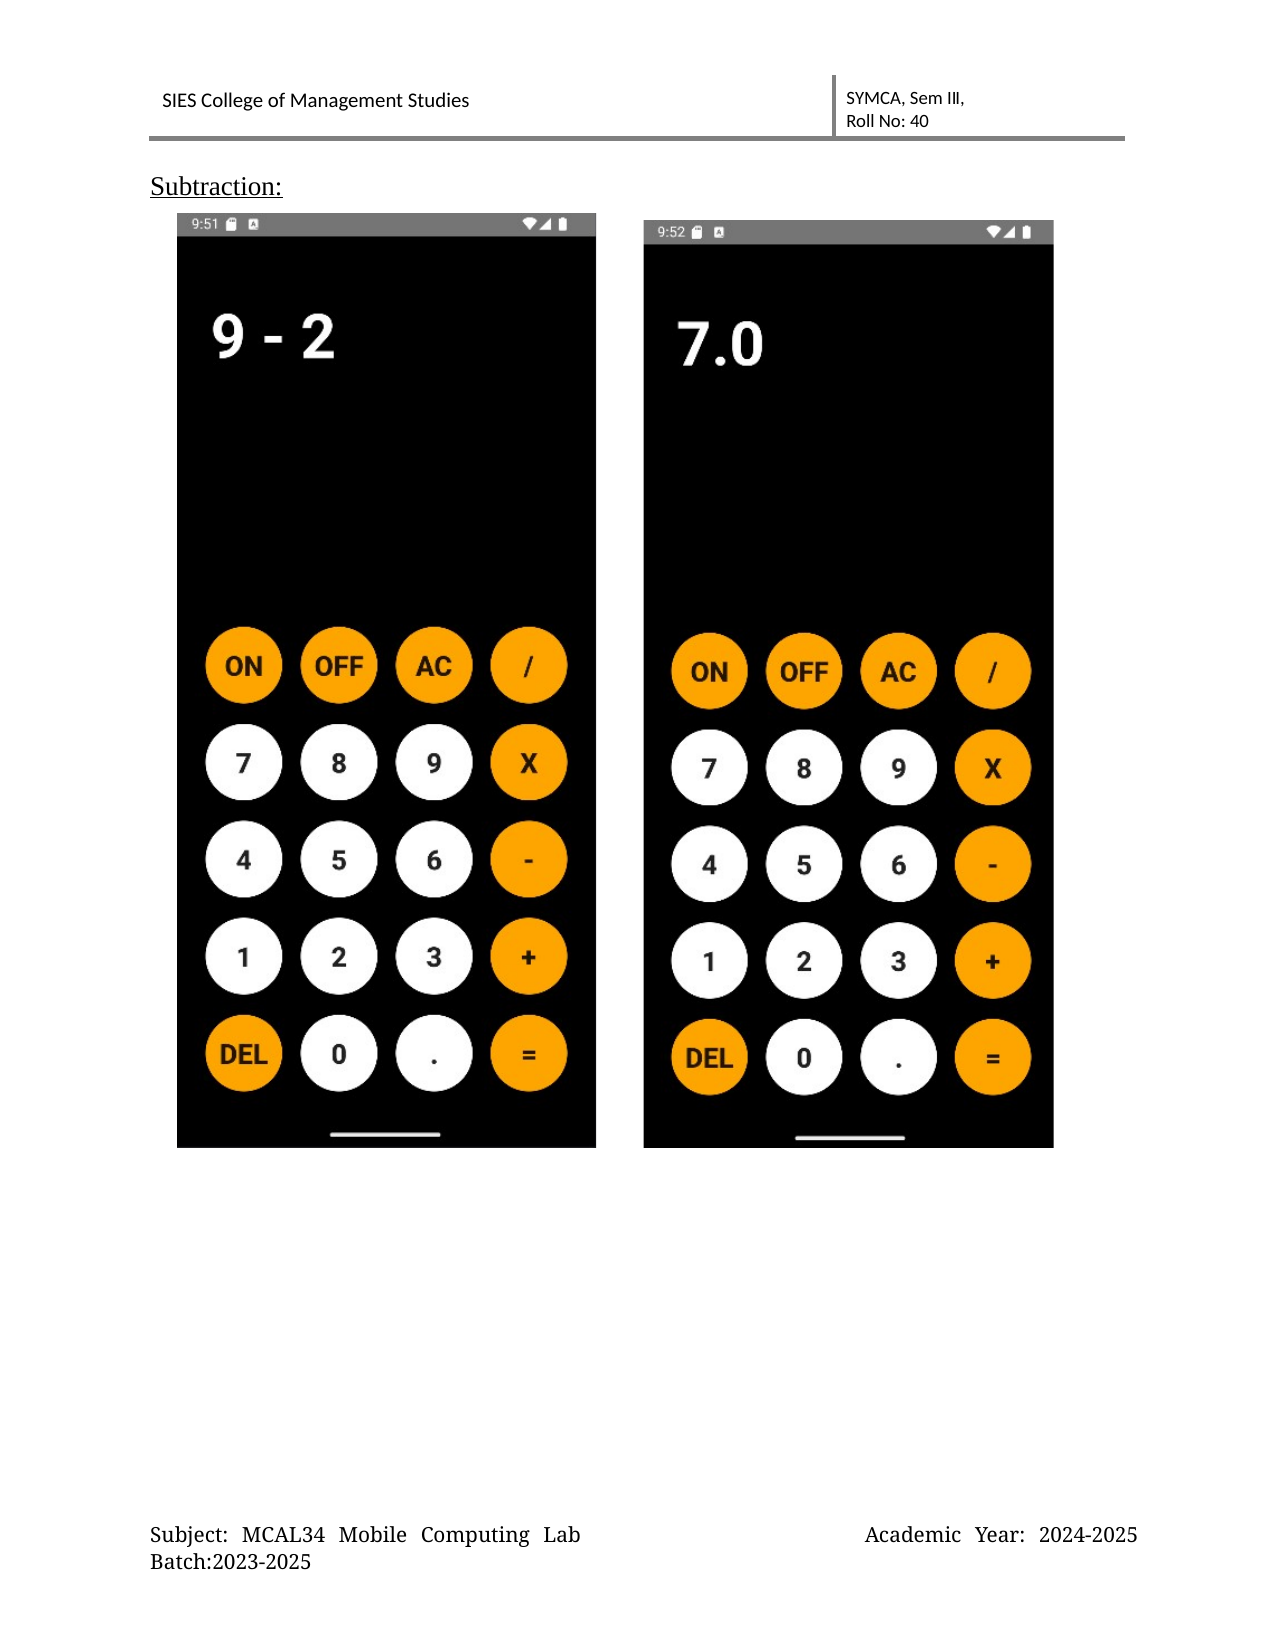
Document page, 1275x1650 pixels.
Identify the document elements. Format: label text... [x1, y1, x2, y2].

text Subtraction: [150, 170, 1125, 201]
picture [643, 220, 1054, 1148]
picture [177, 213, 597, 1148]
